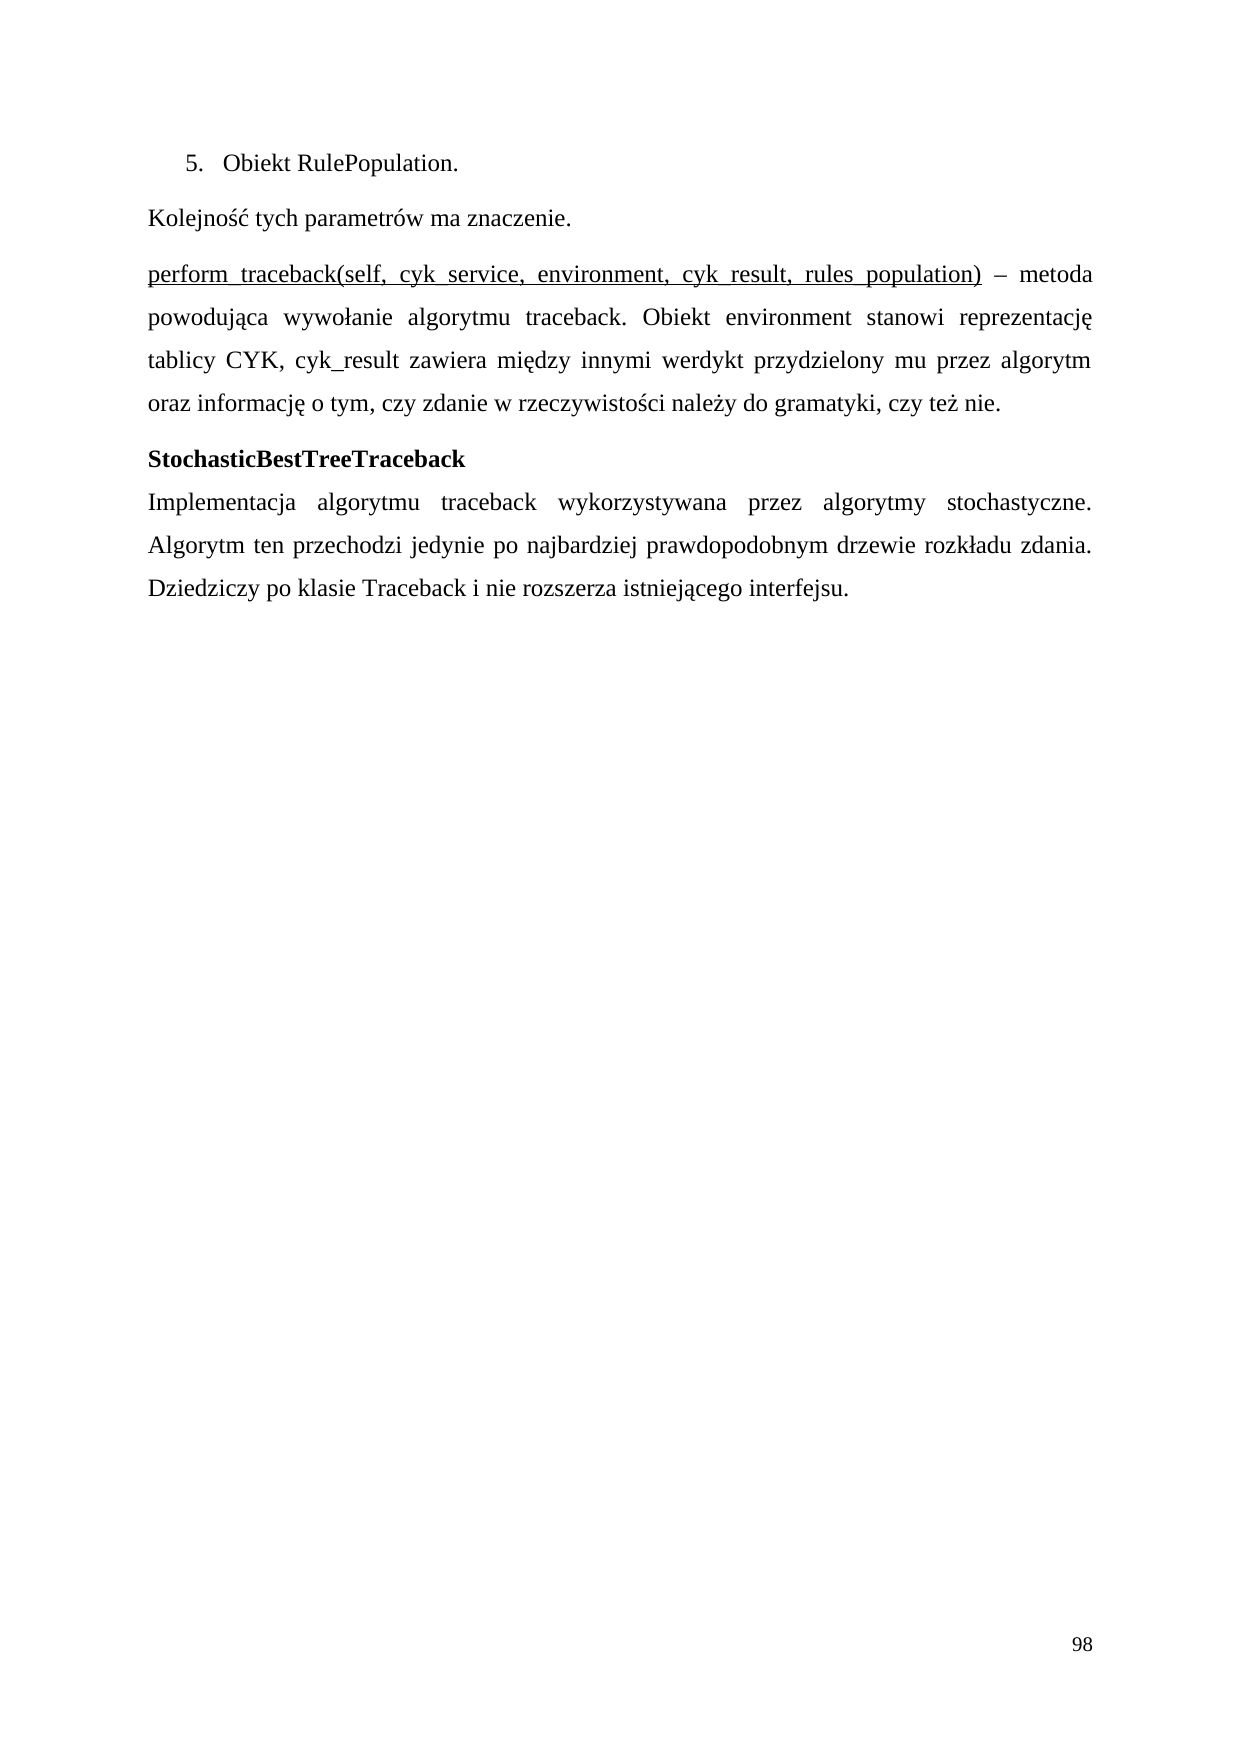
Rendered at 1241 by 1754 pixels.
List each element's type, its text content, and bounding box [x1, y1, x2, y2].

text Kolejność tych parametrów ma znaczenie. [148, 203, 1093, 232]
text StochasticBestTreeTraceback [148, 444, 1093, 473]
list Obiekt RulePopulation. [185, 148, 1093, 176]
text perform_traceback(self, cyk_service, environment, cyk_result, rules_population) – metoda powodująca wywołanie algorytmu traceback. Obiekt environment stanowi reprezentację tablicy CYK, cyk_result zawiera między innymi werdykt przydzielony mu przez algorytm oraz informację o tym, czy zdanie w rzeczywistości należy do gramatyki, czy też nie. [148, 259, 1093, 417]
text Implementacja algorytmu traceback wykorzystywana przez algorytmy stochastyczne. Algorytm ten przechodzi jedynie po najbardziej prawdopodobnym drzewie rozkładu zdania. Dziedziczy po klasie Traceback i nie rozszerza istniejącego interfejsu. [148, 487, 1093, 602]
